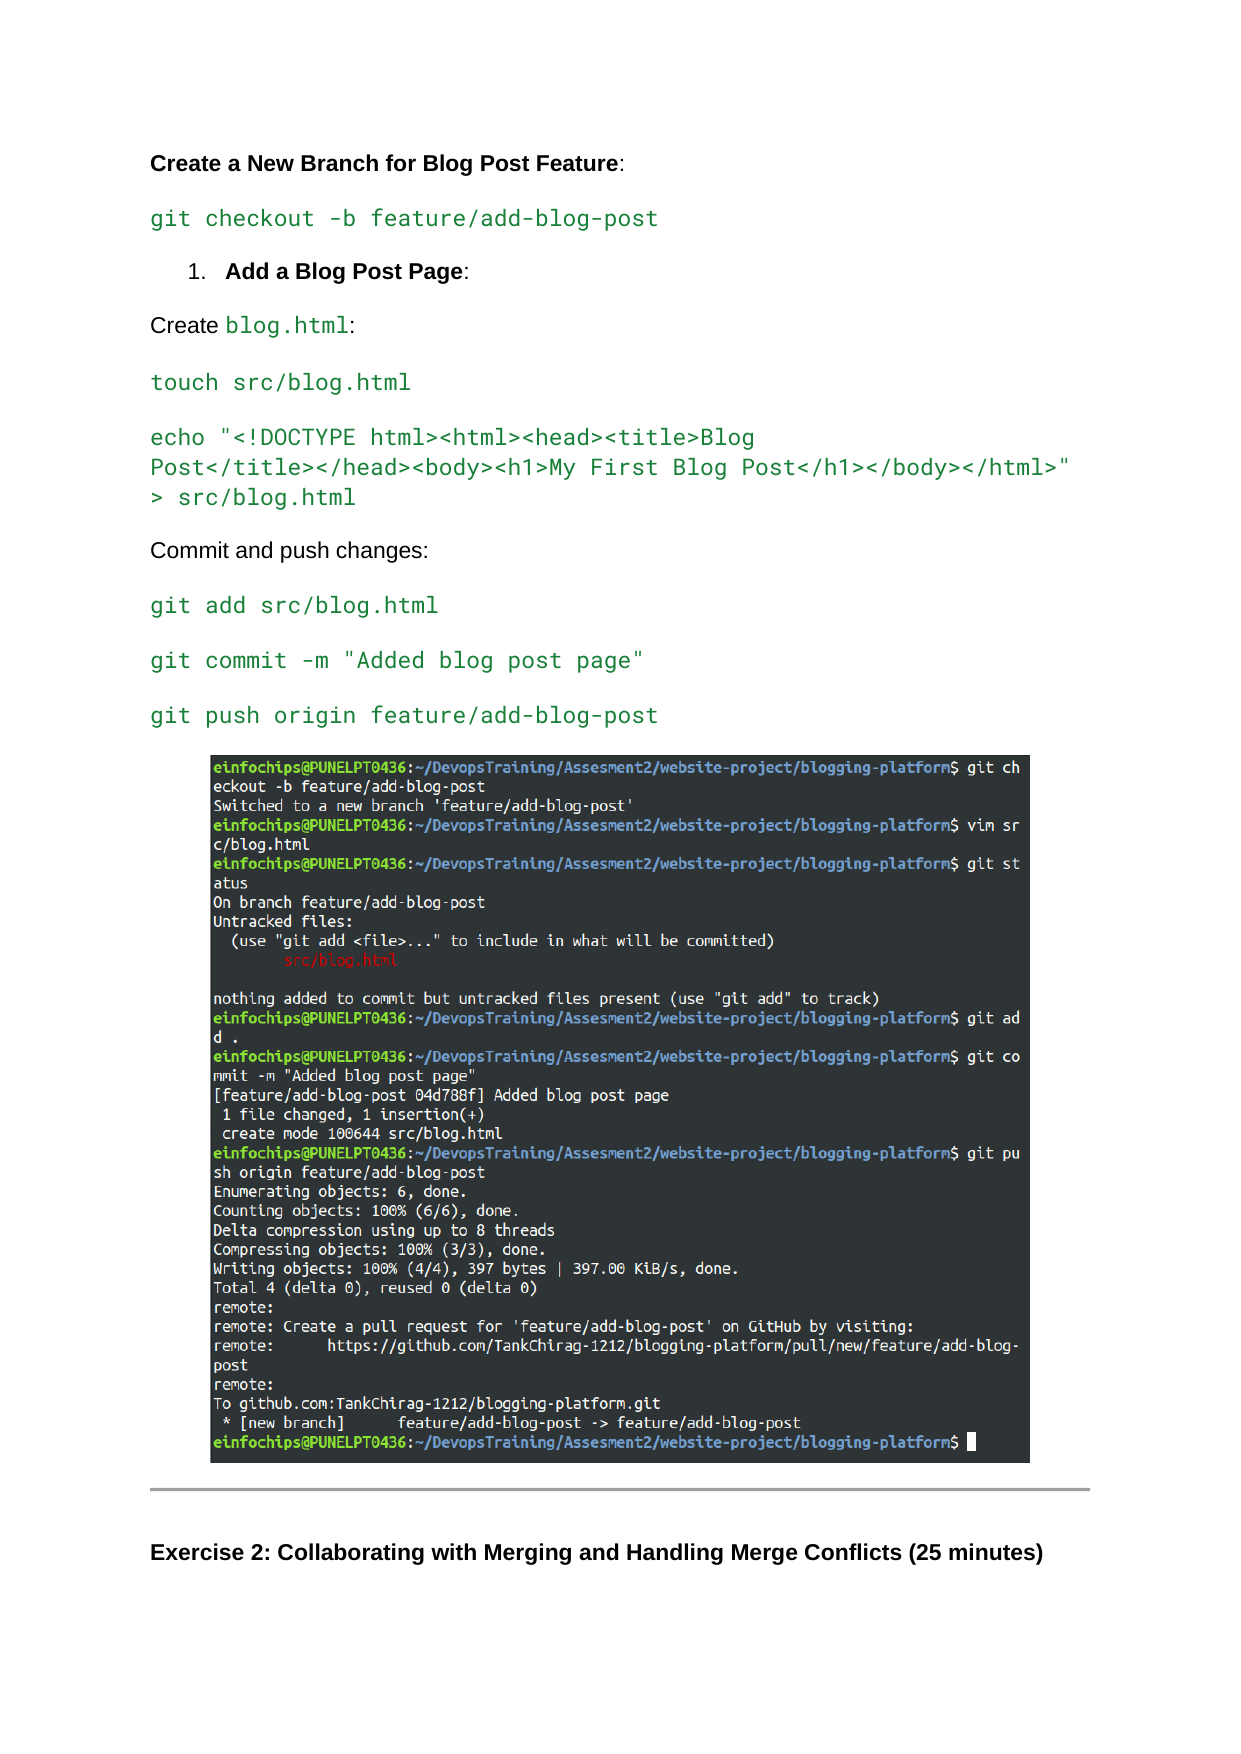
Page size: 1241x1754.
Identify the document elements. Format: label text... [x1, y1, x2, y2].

text Create a New Branch for Blog Post Feature: git checkout -b feature/add-blog-post [150, 150, 1090, 233]
text echo "<!DOCTYPE html><html><head><title>Blog Post</title></head><body><h1>My First Blog Post</h1></body></html>" > src/blog.html [150, 421, 1090, 512]
picture [210, 755, 1030, 1463]
text git commit -m "Added blog post page" [150, 644, 1090, 675]
list Add a Blog Post Page: [187, 258, 1090, 284]
text Create blog.html: touch src/blog.html [150, 309, 1090, 396]
text Commit and push changes: git add src/blog.html [150, 537, 1090, 619]
text git push origin feature/add-blog-post [150, 700, 1090, 730]
subtitle Exercise 2: Collaborating with Merging and Handling Merge Conflicts (25 minutes) [150, 1539, 1090, 1566]
